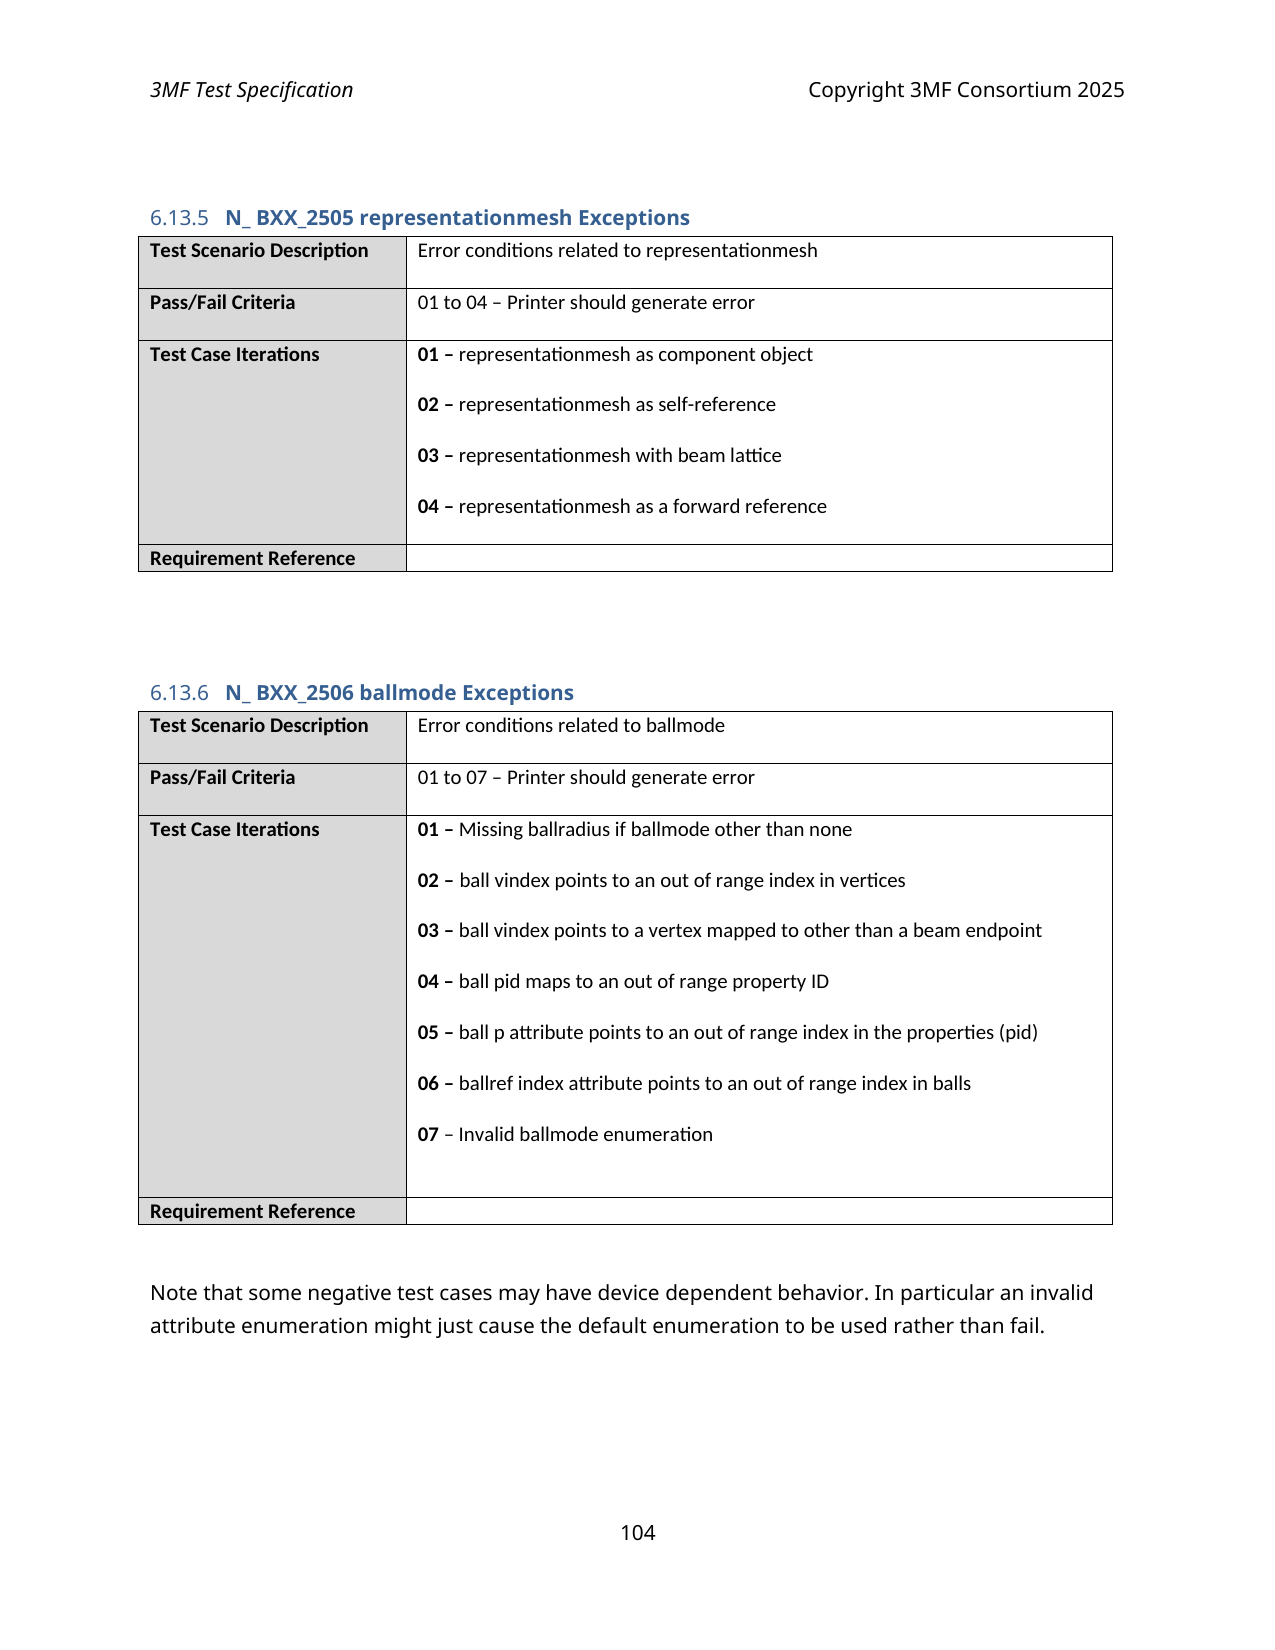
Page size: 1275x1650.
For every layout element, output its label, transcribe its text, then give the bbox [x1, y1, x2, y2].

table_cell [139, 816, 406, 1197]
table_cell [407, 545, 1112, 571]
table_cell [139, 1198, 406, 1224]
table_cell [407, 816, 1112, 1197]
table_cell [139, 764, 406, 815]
subtitle N_ BXX_2505 representationmesh Exceptions [150, 203, 1125, 232]
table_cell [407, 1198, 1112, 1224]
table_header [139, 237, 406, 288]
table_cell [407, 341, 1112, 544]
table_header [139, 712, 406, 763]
subtitle N_ BXX_2506 ballmode Exceptions [150, 678, 1125, 707]
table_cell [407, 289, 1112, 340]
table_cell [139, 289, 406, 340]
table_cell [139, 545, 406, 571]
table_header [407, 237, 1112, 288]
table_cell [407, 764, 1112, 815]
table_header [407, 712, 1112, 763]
text Note that some negative test cases may have device dependent behavior. In particular an invalid attribute enumeration might just cause the default enumeration to be used rather than fail. [150, 1278, 1125, 1339]
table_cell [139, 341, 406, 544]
